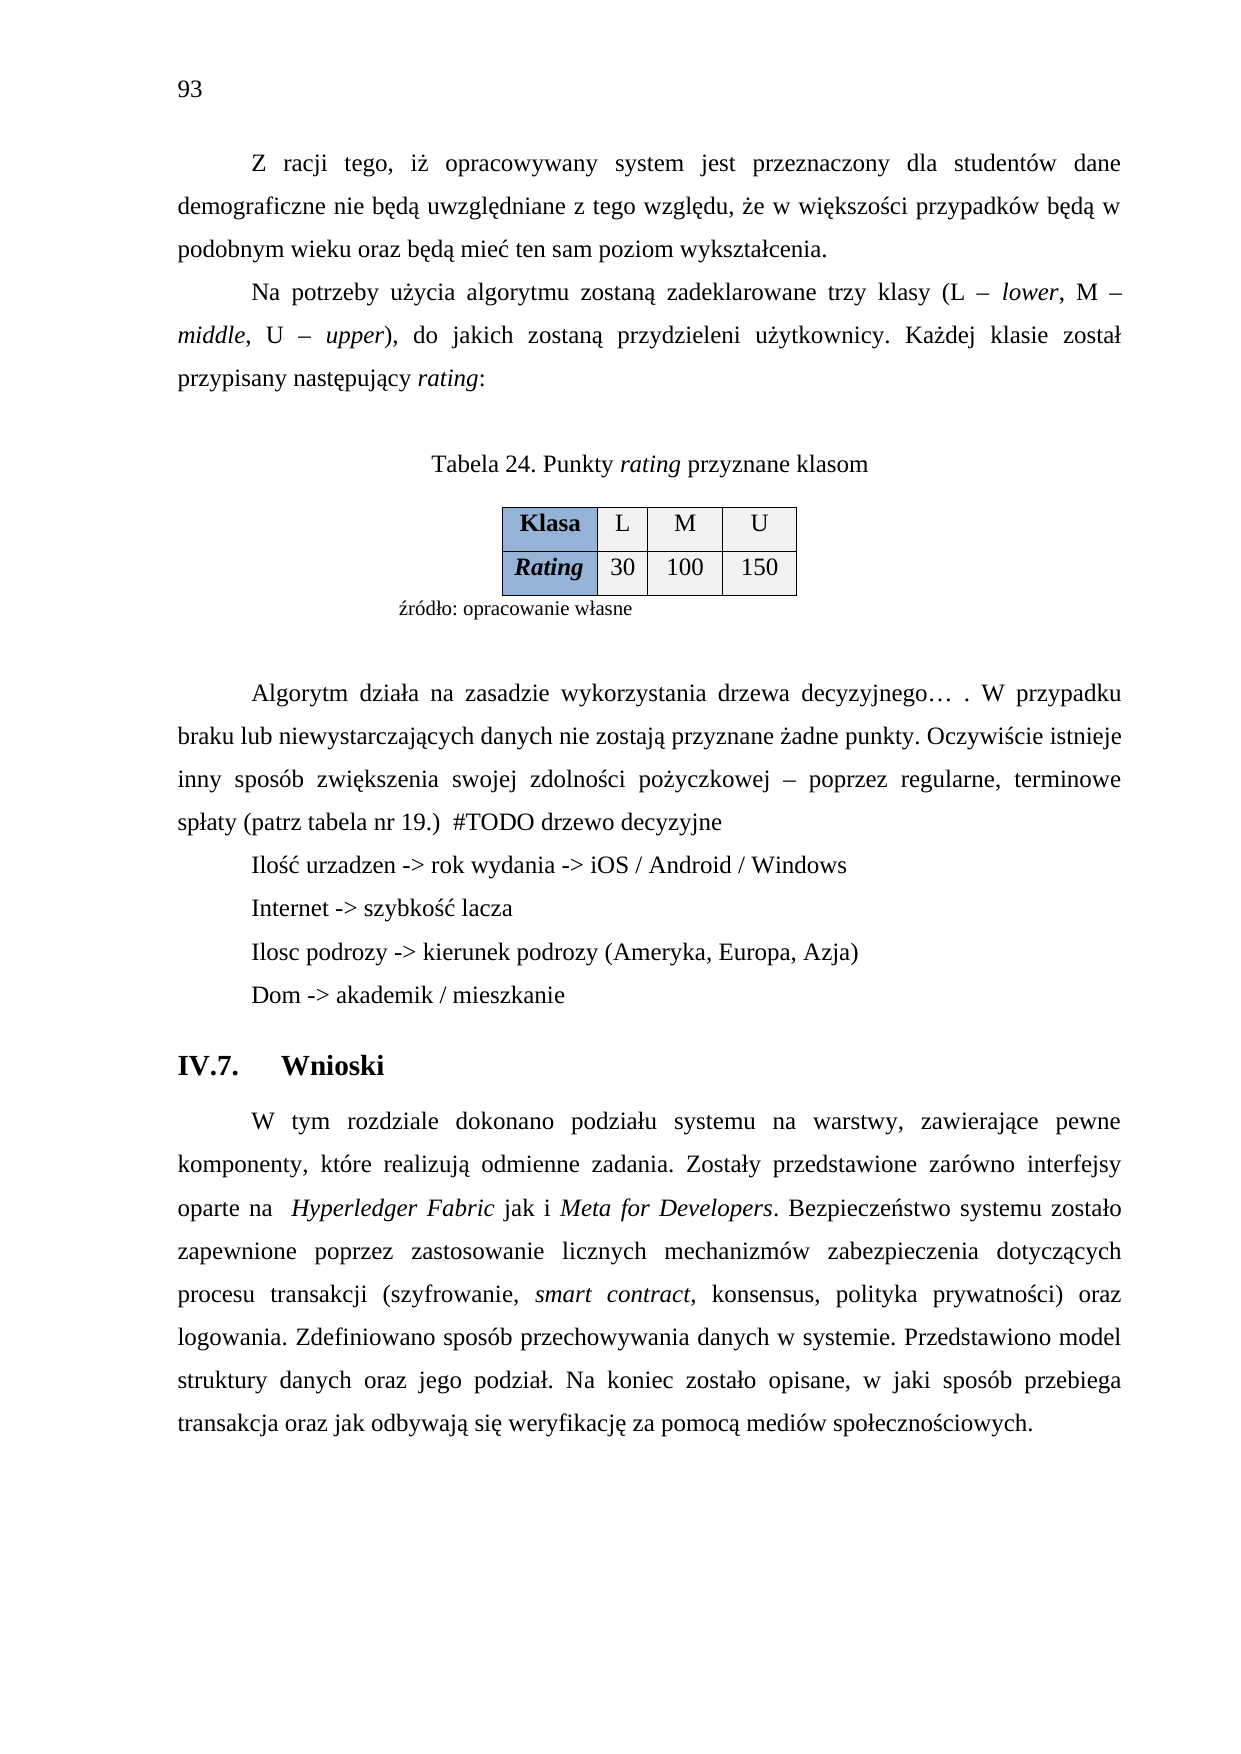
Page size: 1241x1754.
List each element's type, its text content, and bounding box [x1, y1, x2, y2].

text Tabela 24. Punkty rating przyznane klasom [177, 449, 1122, 507]
table_header Klasa [503, 508, 597, 551]
table_header L [598, 508, 647, 551]
text Z racji tego, iż opracowywany system jest przeznaczony dla studentów dane demograficzne nie będą uwzględniane z tego względu, że w większości przypadków będą w podobnym wieku oraz będą mieć ten sam poziom wykształcenia. [177, 148, 1122, 263]
text W tym rozdziale dokonano podziału systemu na warstwy, zawierające pewne komponenty, które realizują odmienne zadania. Zostały przedstawione zarówno interfejsy oparte na Hyperledger Fabric jak i Meta for Developers. Bezpieczeństwo systemu zostało zapewnione poprzez zastosowanie licznych mechanizmów zabezpieczenia dotyczących procesu transakcji (szyfrowanie, smart contract, konsensus, polityka prywatności) oraz logowania. Zdefiniowano sposób przechowywania danych w systemie. Przedstawiono model struktury danych oraz jego podział. Na koniec zostało opisane, w jaki sposób przebiega transakcja oraz jak odbywają się weryfikację za pomocą mediów społecznościowych. [177, 1106, 1122, 1437]
subtitle Wnioski [177, 1048, 1122, 1081]
table_header U [723, 508, 796, 551]
table_header M [648, 508, 722, 551]
text Internet -> szybkość lacza [177, 893, 1122, 922]
text źródło: opracowanie własne [177, 596, 1122, 620]
text Na potrzeby użycia algorytmu zostaną zadeklarowane trzy klasy (L – lower, M – middle, U – upper), do jakich zostaną przydzieleni użytkownicy. Każdej klasie został przypisany następujący rating: [177, 277, 1122, 392]
text Ilość urzadzen -> rok wydania -> iOS / Android / Windows [177, 850, 1122, 879]
table_cell 150 [723, 552, 796, 595]
table_cell Rating [503, 552, 597, 595]
text Ilosc podrozy -> kierunek podrozy (Ameryka, Europa, Azja) [177, 937, 1122, 965]
table_cell 100 [648, 552, 722, 595]
text Algorytm działa na zasadzie wykorzystania drzewa decyzyjnego… . W przypadku braku lub niewystarczających danych nie zostają przyznane żadne punkty. Oczywiście istnieje inny sposób zwiększenia swojej zdolności pożyczkowej – poprzez regularne, terminowe spłaty (patrz tabela nr 19.) #TODO drzewo decyzyjne [177, 678, 1122, 836]
text Dom -> akademik / mieszkanie [177, 980, 1122, 1008]
table_cell 30 [598, 552, 647, 595]
